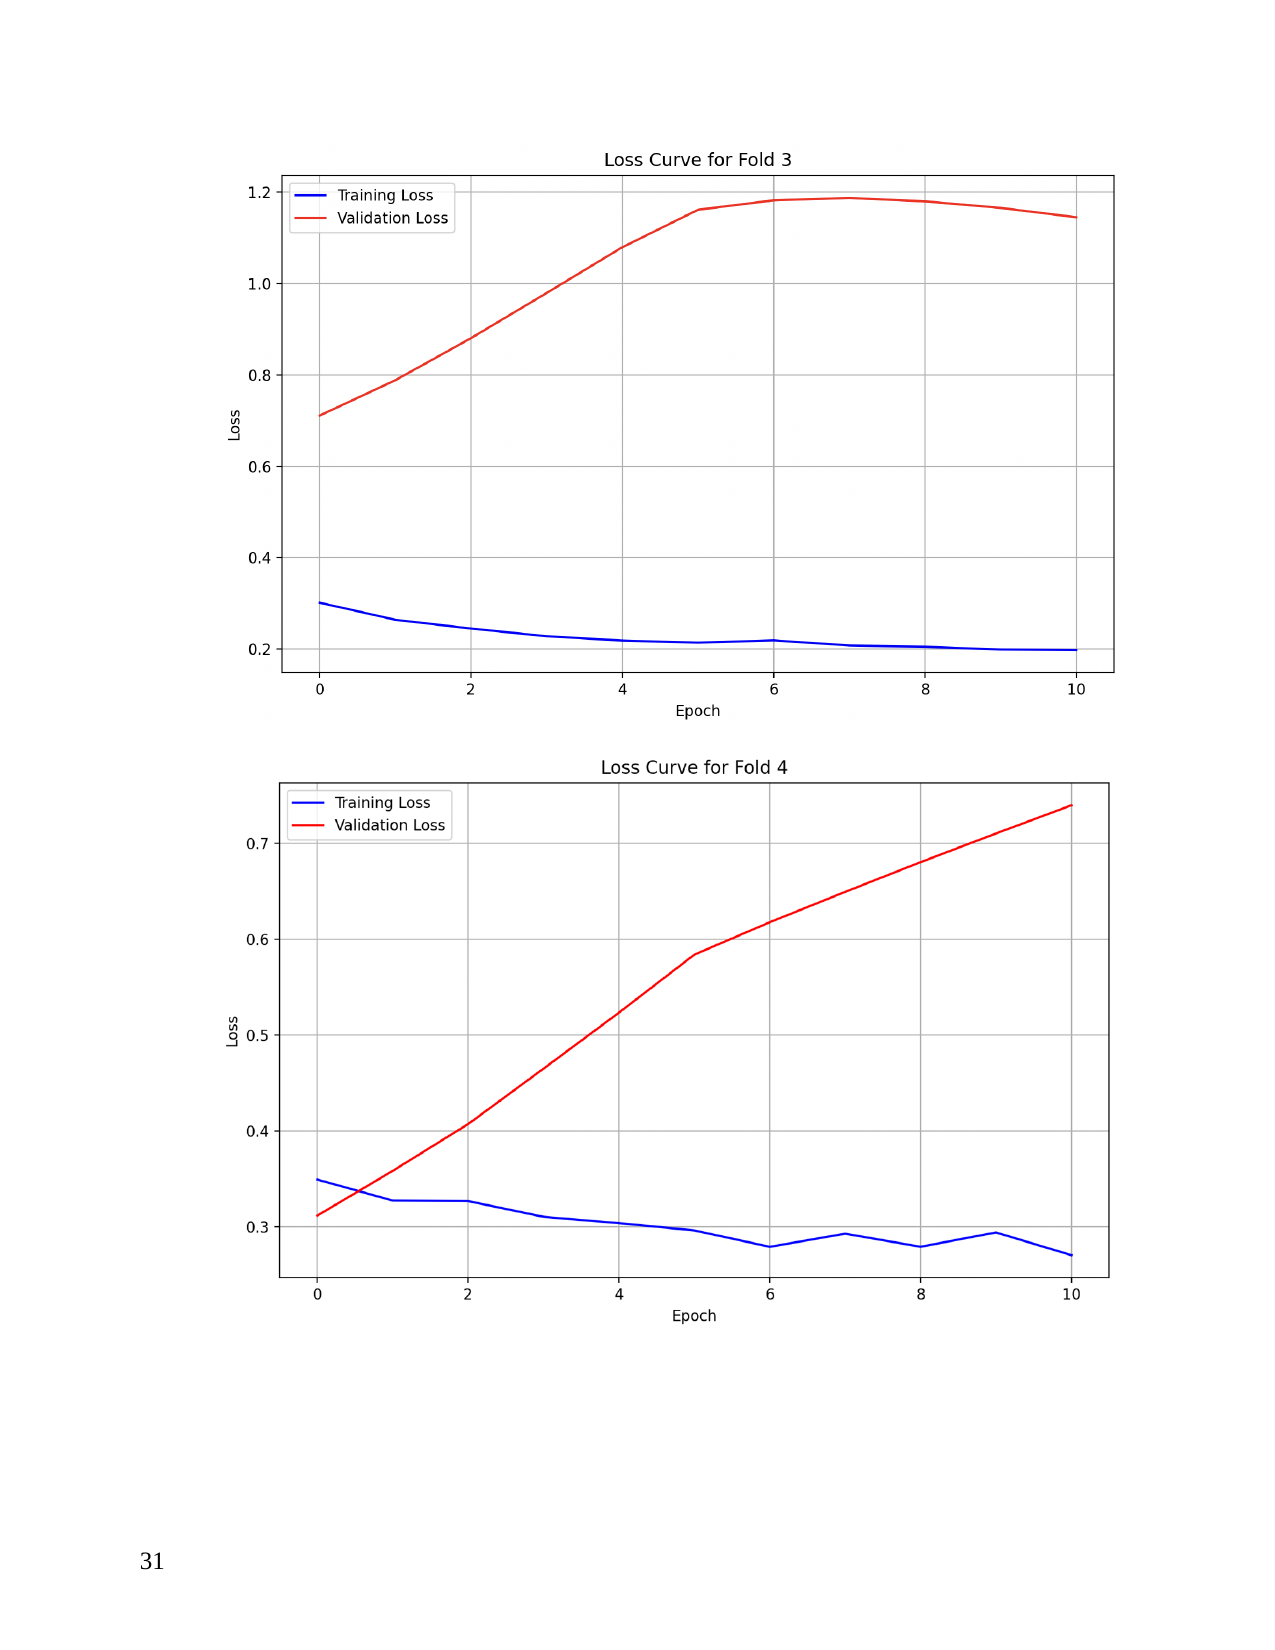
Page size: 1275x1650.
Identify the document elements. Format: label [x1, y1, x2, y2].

picture [214, 132, 1130, 724]
picture [214, 731, 1127, 1332]
